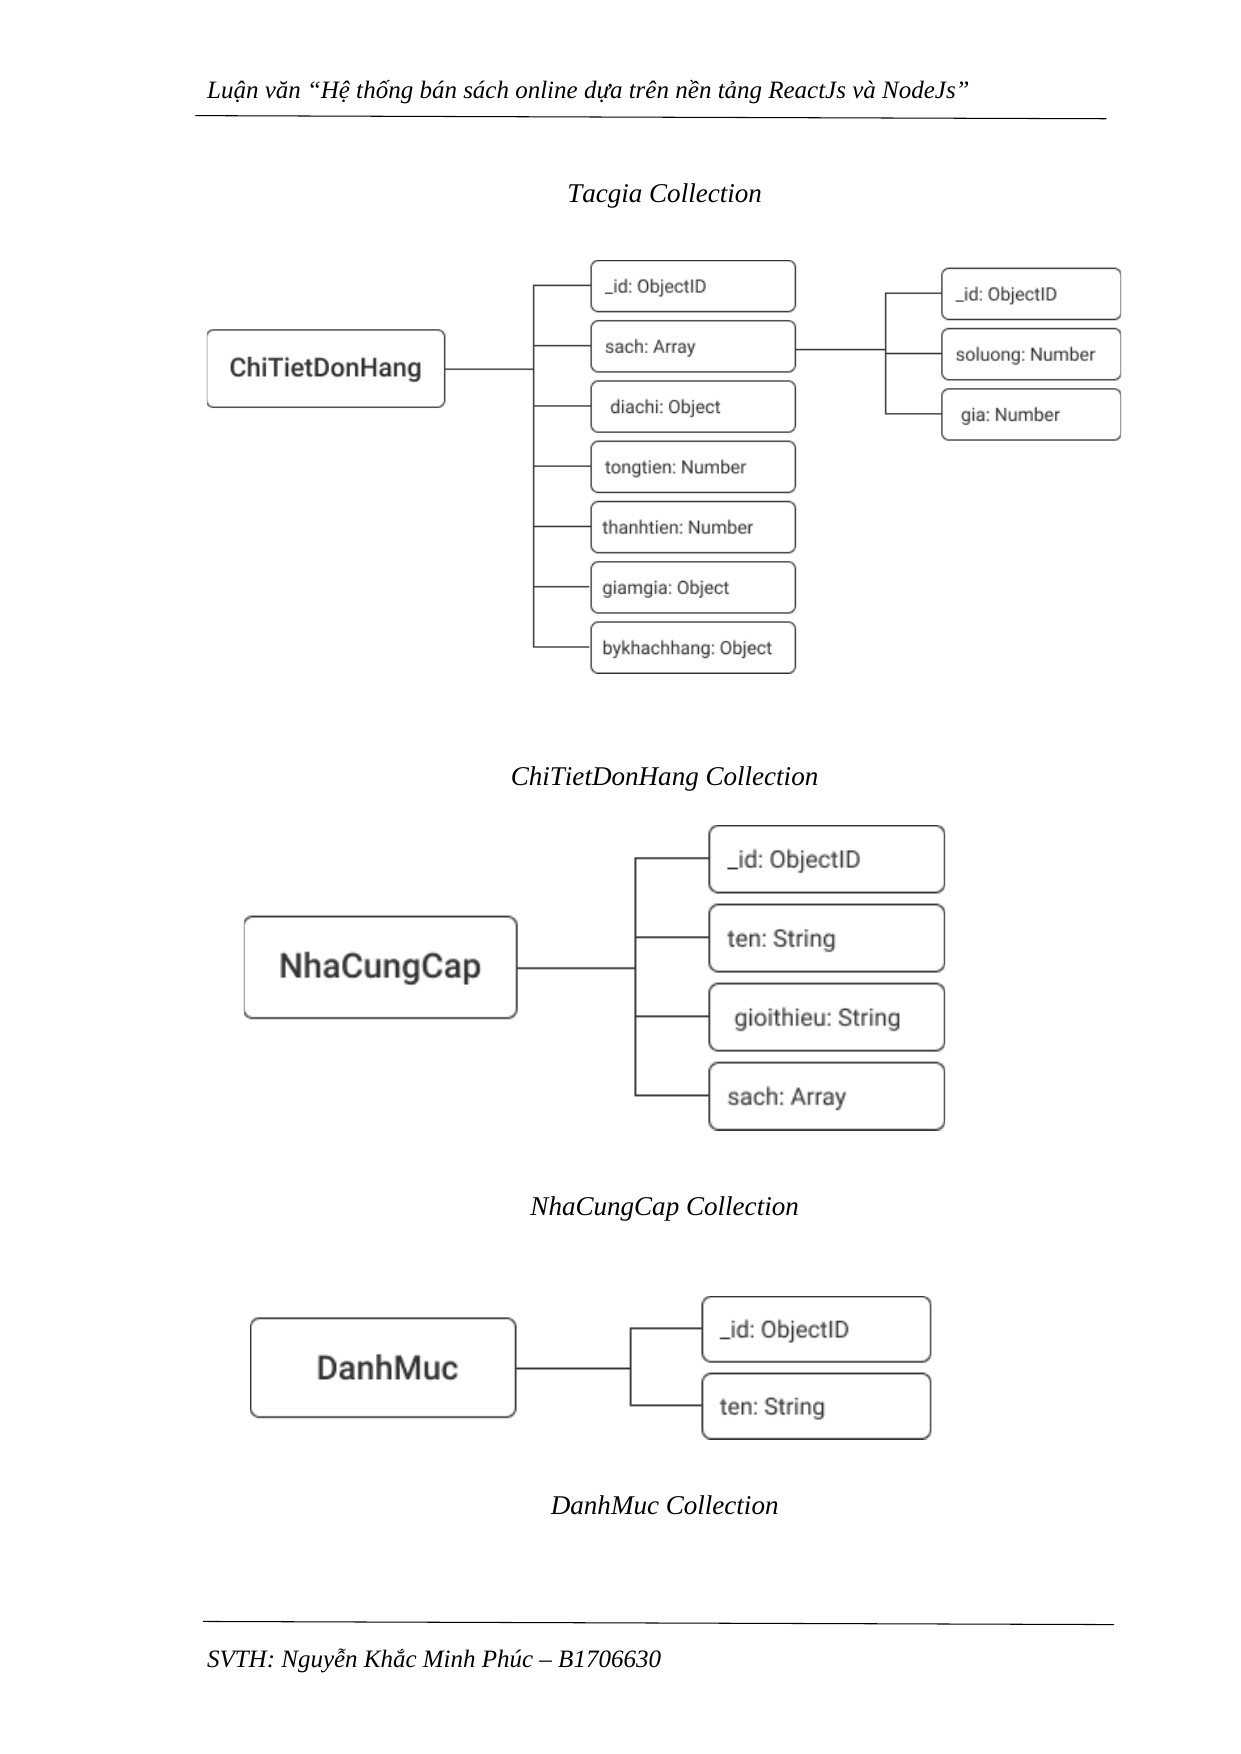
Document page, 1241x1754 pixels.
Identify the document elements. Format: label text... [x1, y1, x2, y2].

picture [206, 260, 1122, 674]
subtitle DanhMuc Collection [207, 1489, 1122, 1520]
picture [250, 1296, 932, 1440]
picture [243, 825, 946, 1131]
subtitle Tacgia Collection [207, 177, 1122, 208]
subtitle NhaCungCap Collection [207, 1190, 1122, 1221]
subtitle ChiTietDonHang Collection [207, 761, 1122, 792]
